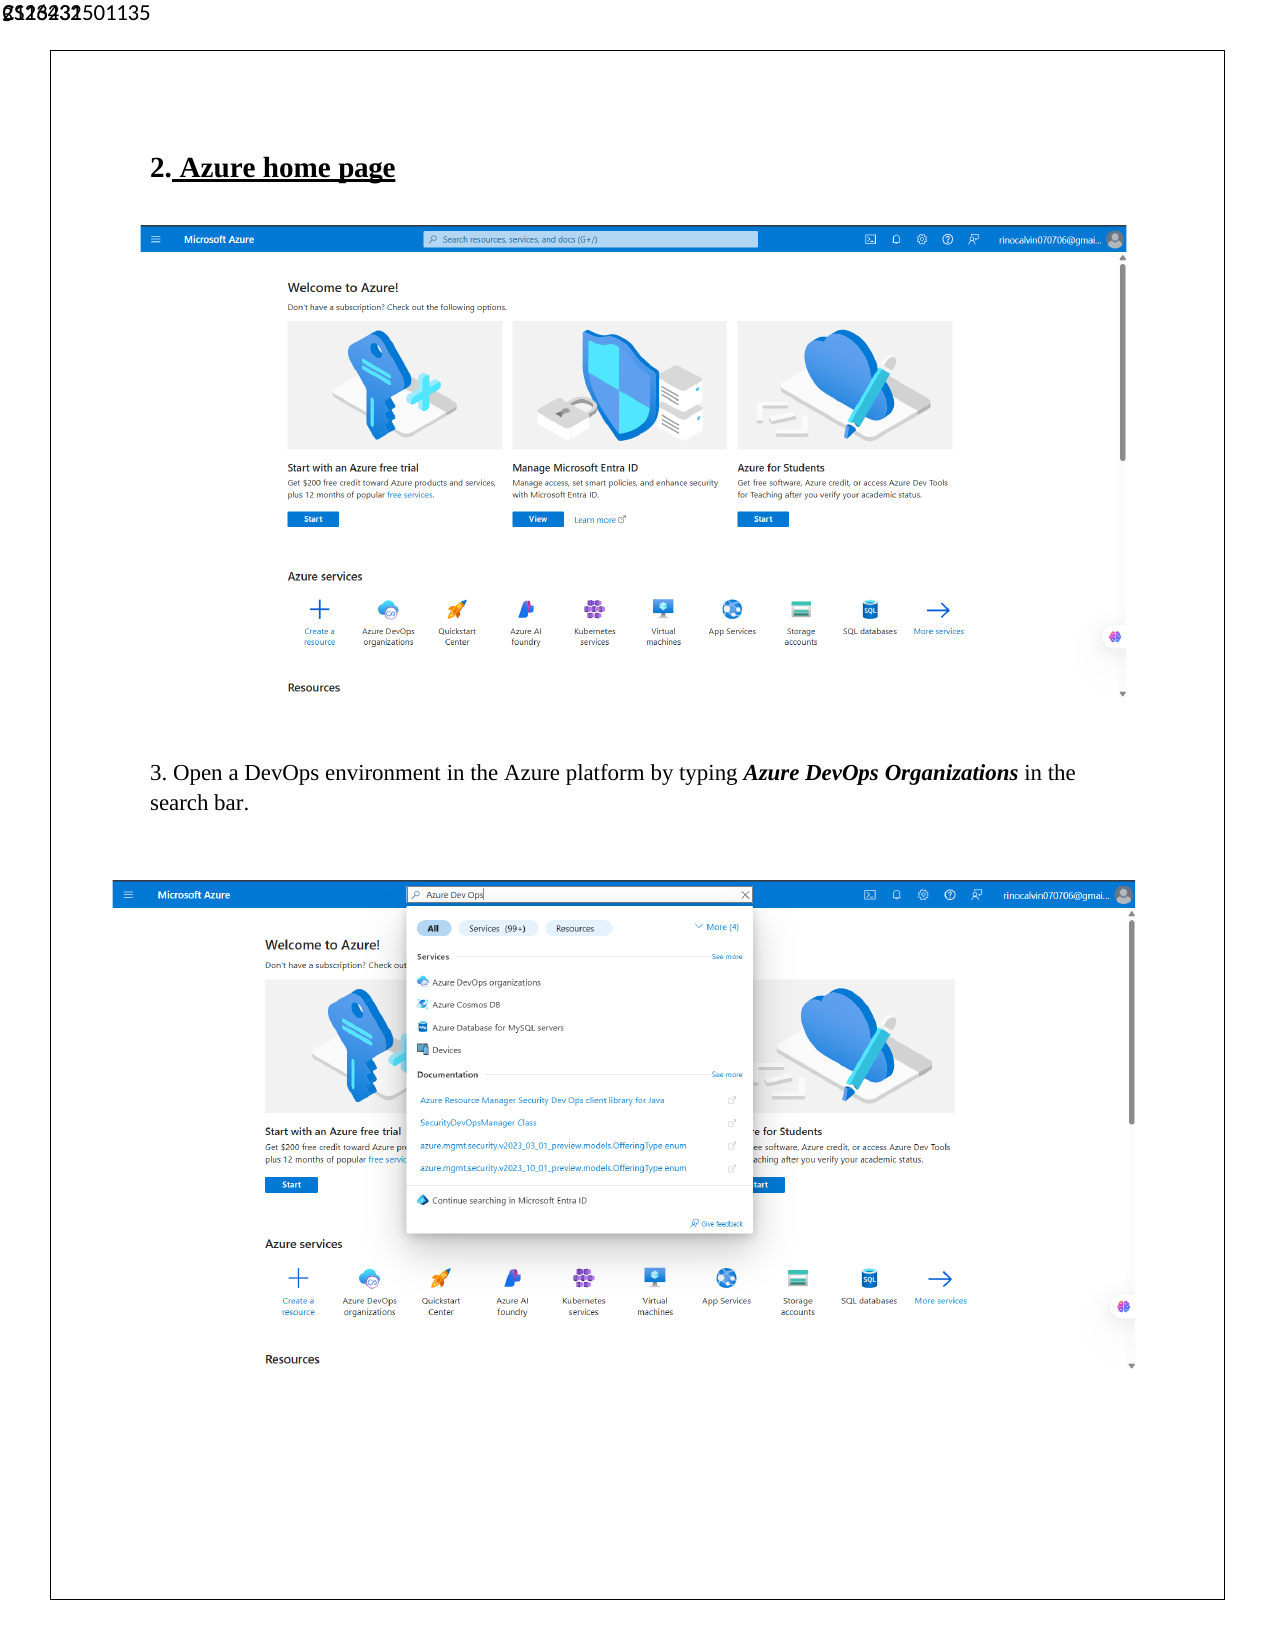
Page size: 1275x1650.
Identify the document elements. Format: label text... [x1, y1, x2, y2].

picture [112, 880, 1135, 1369]
list Open a DevOps environment in the Azure platform by typing Azure DevOps Organizations in the search bar. [150, 759, 1076, 816]
picture [140, 225, 1127, 697]
subtitle Azure home page [150, 150, 1200, 183]
